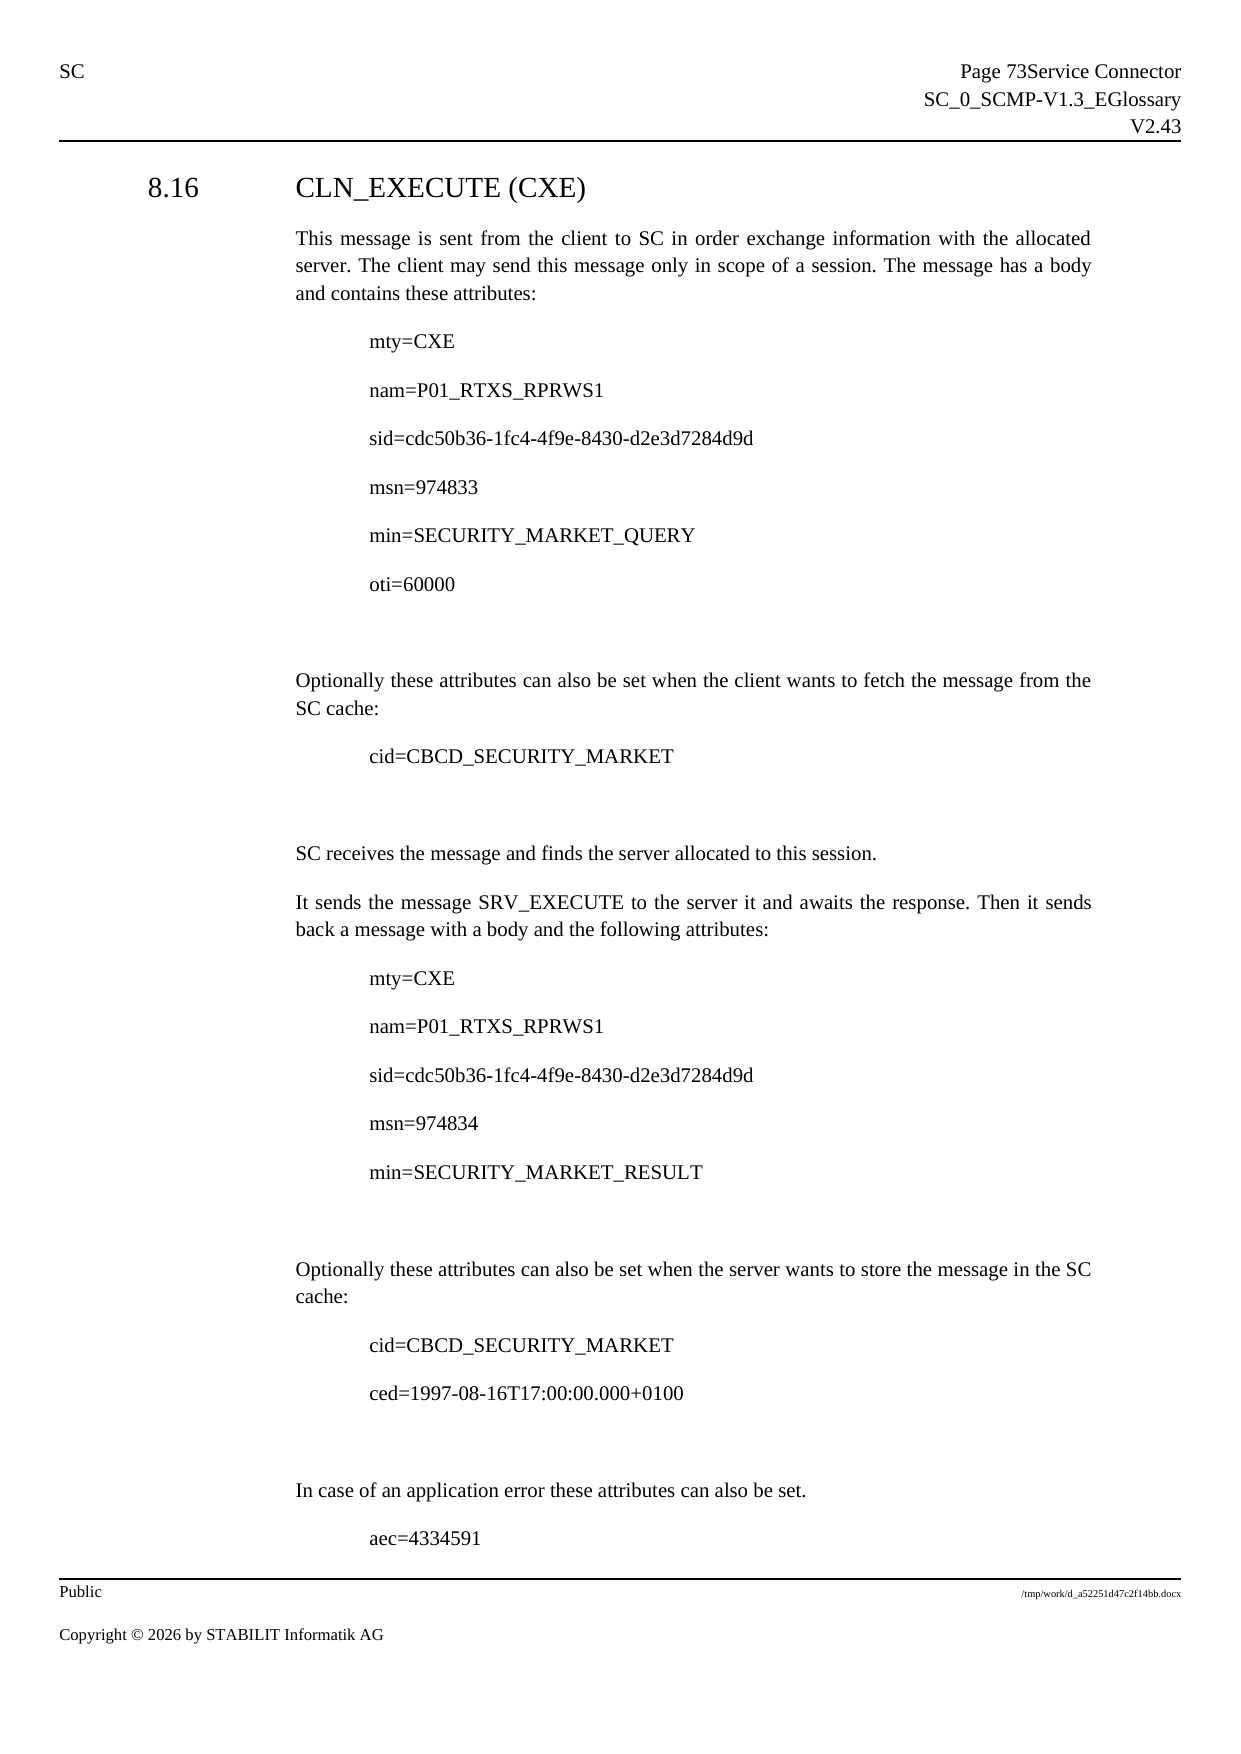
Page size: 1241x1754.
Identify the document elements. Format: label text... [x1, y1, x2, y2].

text msn=974834 [369, 1111, 1092, 1135]
text It sends the message SRV_EXECUTE to the server it and awaits the response. Then it sends back a message with a body and the following attributes: [295, 890, 1092, 941]
text nam=P01_RTXS_RPRWS1 [369, 378, 1092, 402]
text mty=CXE [369, 329, 1092, 353]
text mty=CXE [369, 966, 1092, 990]
text aec=4334591 [369, 1526, 1092, 1550]
text SC receives the message and finds the server allocated to this session. [295, 841, 1092, 865]
text oti=60000 [369, 572, 1092, 596]
text cid=CBCD_SECURITY_MARKET [369, 1332, 1092, 1357]
text min=SECURITY_MARKET_QUERY [369, 523, 1092, 547]
text Optionally these attributes can also be set when the server wants to store the message in the SC cache: [295, 1256, 1092, 1308]
subtitle CLN_EXECUTE (CXE) [148, 171, 1092, 204]
text msn=974833 [369, 475, 1092, 499]
text sid=cdc50b36-1fc4-4f9e-8430-d2e3d7284d9d [369, 426, 1092, 450]
text ced=1997-08-16T17:00:00.000+0100 [369, 1381, 1092, 1405]
text This message is sent from the client to SC in order exchange information with the allocated server. The client may send this message only in scope of a session. The message has a body and contains these attributes: [295, 226, 1092, 305]
text cid=CBCD_SECURITY_MARKET [369, 744, 1092, 768]
text In case of an application error these attributes can also be set. [295, 1478, 1092, 1502]
text min=SECURITY_MARKET_RESULT [369, 1159, 1092, 1184]
text Optionally these attributes can also be set when the client wants to fetch the message from the SC cache: [295, 668, 1092, 720]
text sid=cdc50b36-1fc4-4f9e-8430-d2e3d7284d9d [369, 1063, 1092, 1087]
text nam=P01_RTXS_RPRWS1 [369, 1014, 1092, 1038]
